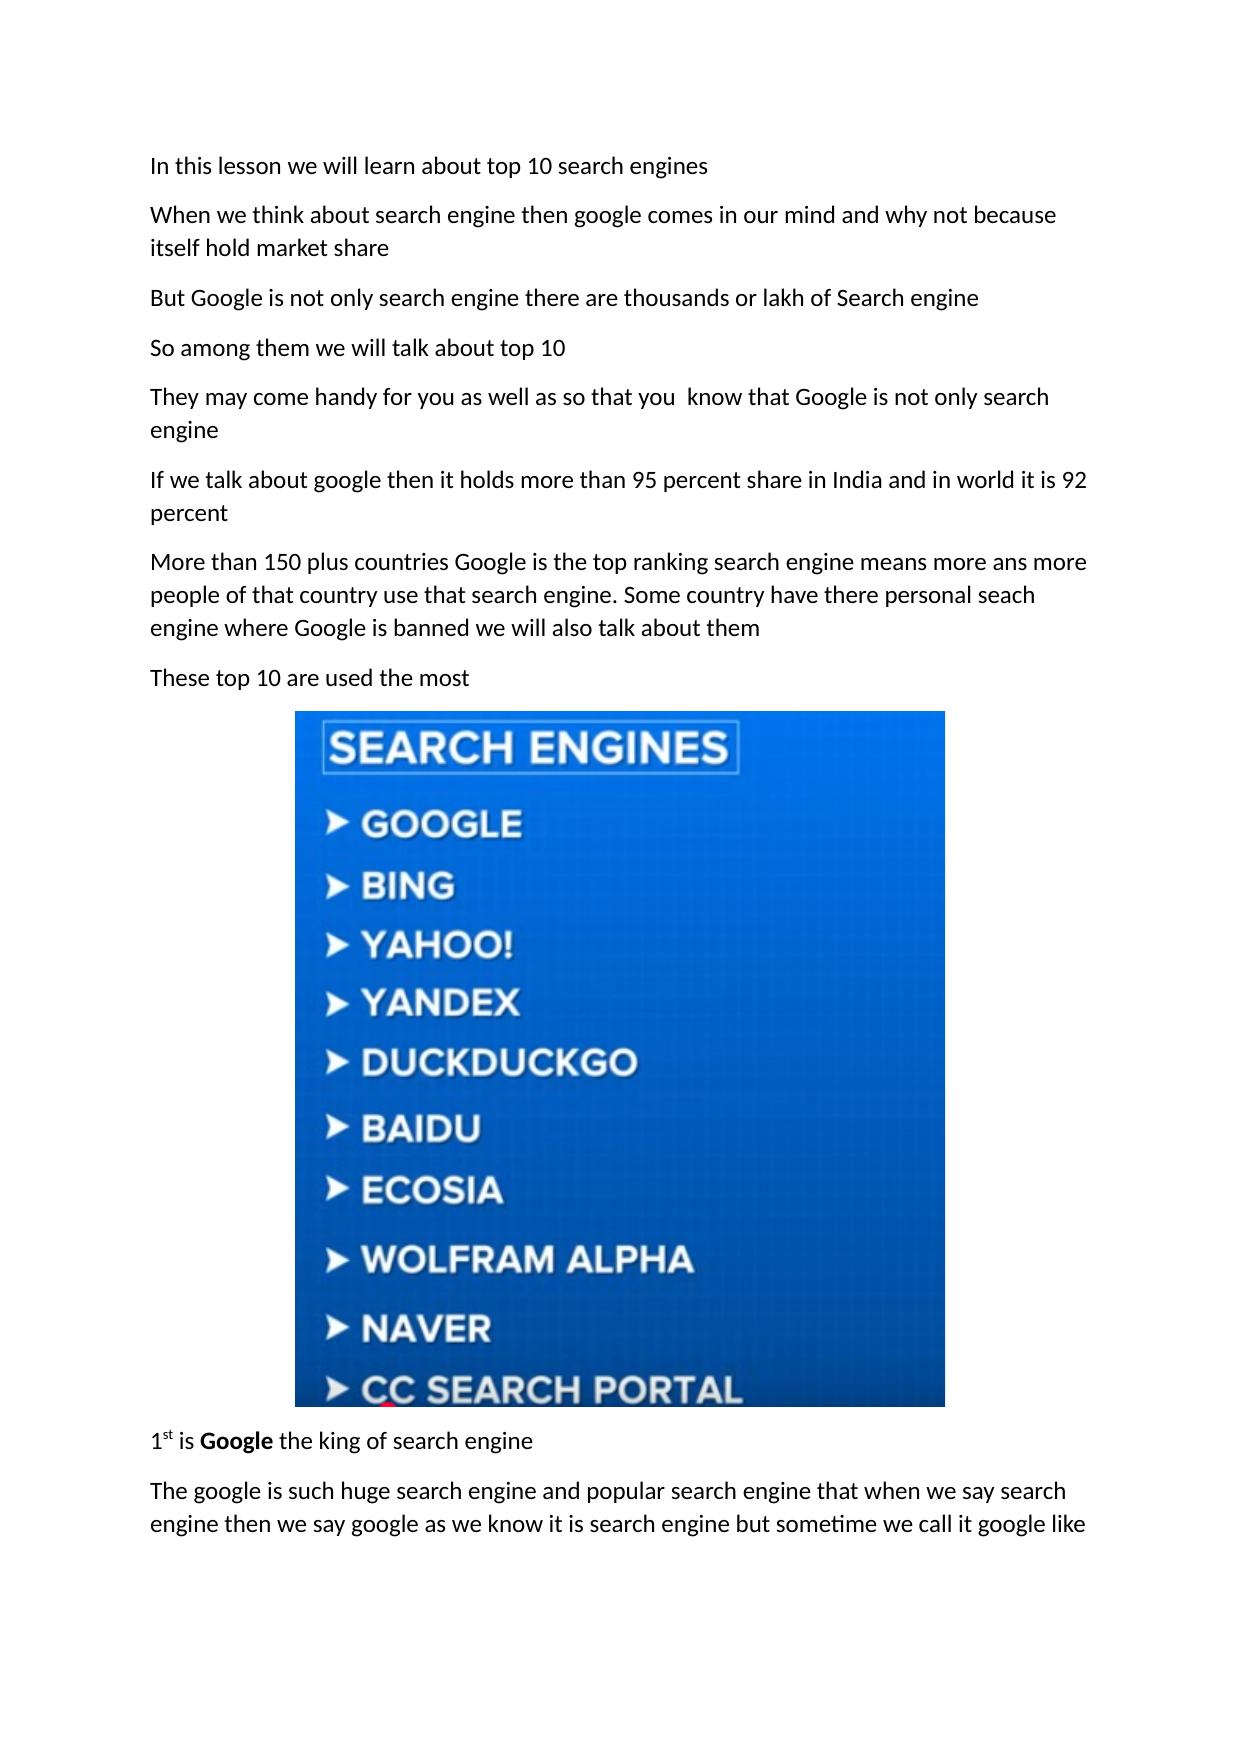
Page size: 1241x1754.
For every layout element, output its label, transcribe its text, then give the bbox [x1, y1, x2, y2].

picture [295, 711, 946, 1407]
text These top 10 are used the most [150, 662, 1090, 692]
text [150, 1475, 1090, 1538]
text When we think about search engine then google comes in our mind and why not because itself hold market share [150, 199, 1090, 263]
text So among them we will talk about top 10 [150, 332, 1090, 362]
text More than 150 plus countries Google is the top ranking search engine means more ans more people of that country use that search engine. Some country have there personal seach engine where Google is banned we will also talk about them [150, 546, 1090, 643]
text In this lesson we will learn about top 10 search engines [150, 150, 1090, 181]
text If we talk about google then it holds more than 95 percent share in India and in world it is 92 percent [150, 464, 1090, 527]
text They may come handy for you as well as so that you know that Google is not only search engine [150, 381, 1090, 445]
text 1st is Google the king of search engine [150, 1426, 1090, 1456]
text But Google is not only search engine there are thousands or lakh of Search engine [150, 282, 1090, 313]
